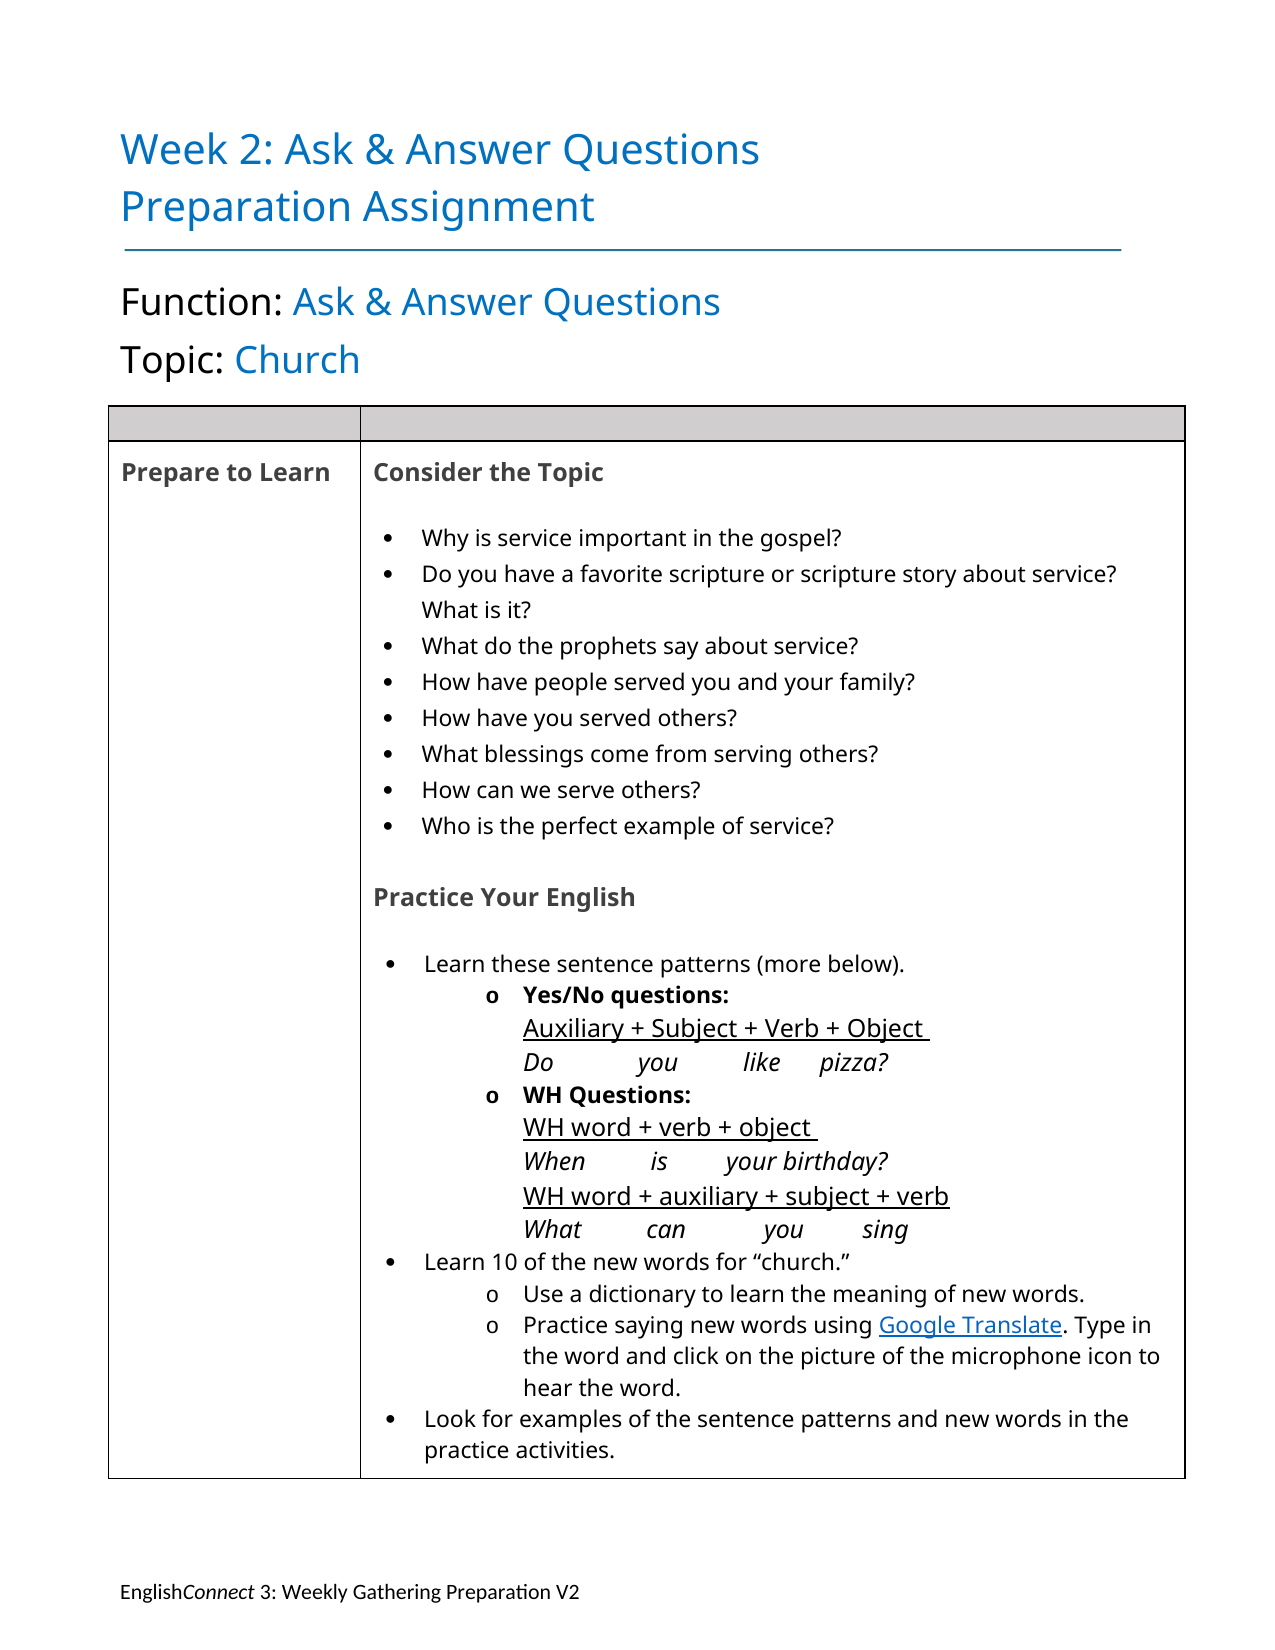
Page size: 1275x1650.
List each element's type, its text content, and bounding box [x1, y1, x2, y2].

text Preparation Assignment [120, 177, 1155, 233]
text Week 2: Ask & Answer Questions [120, 120, 1155, 177]
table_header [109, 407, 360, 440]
subtitle Topic: Church [120, 334, 1155, 385]
subtitle Function: Ask & Answer Questions [120, 275, 1155, 326]
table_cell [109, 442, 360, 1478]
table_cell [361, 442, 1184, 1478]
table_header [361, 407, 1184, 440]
